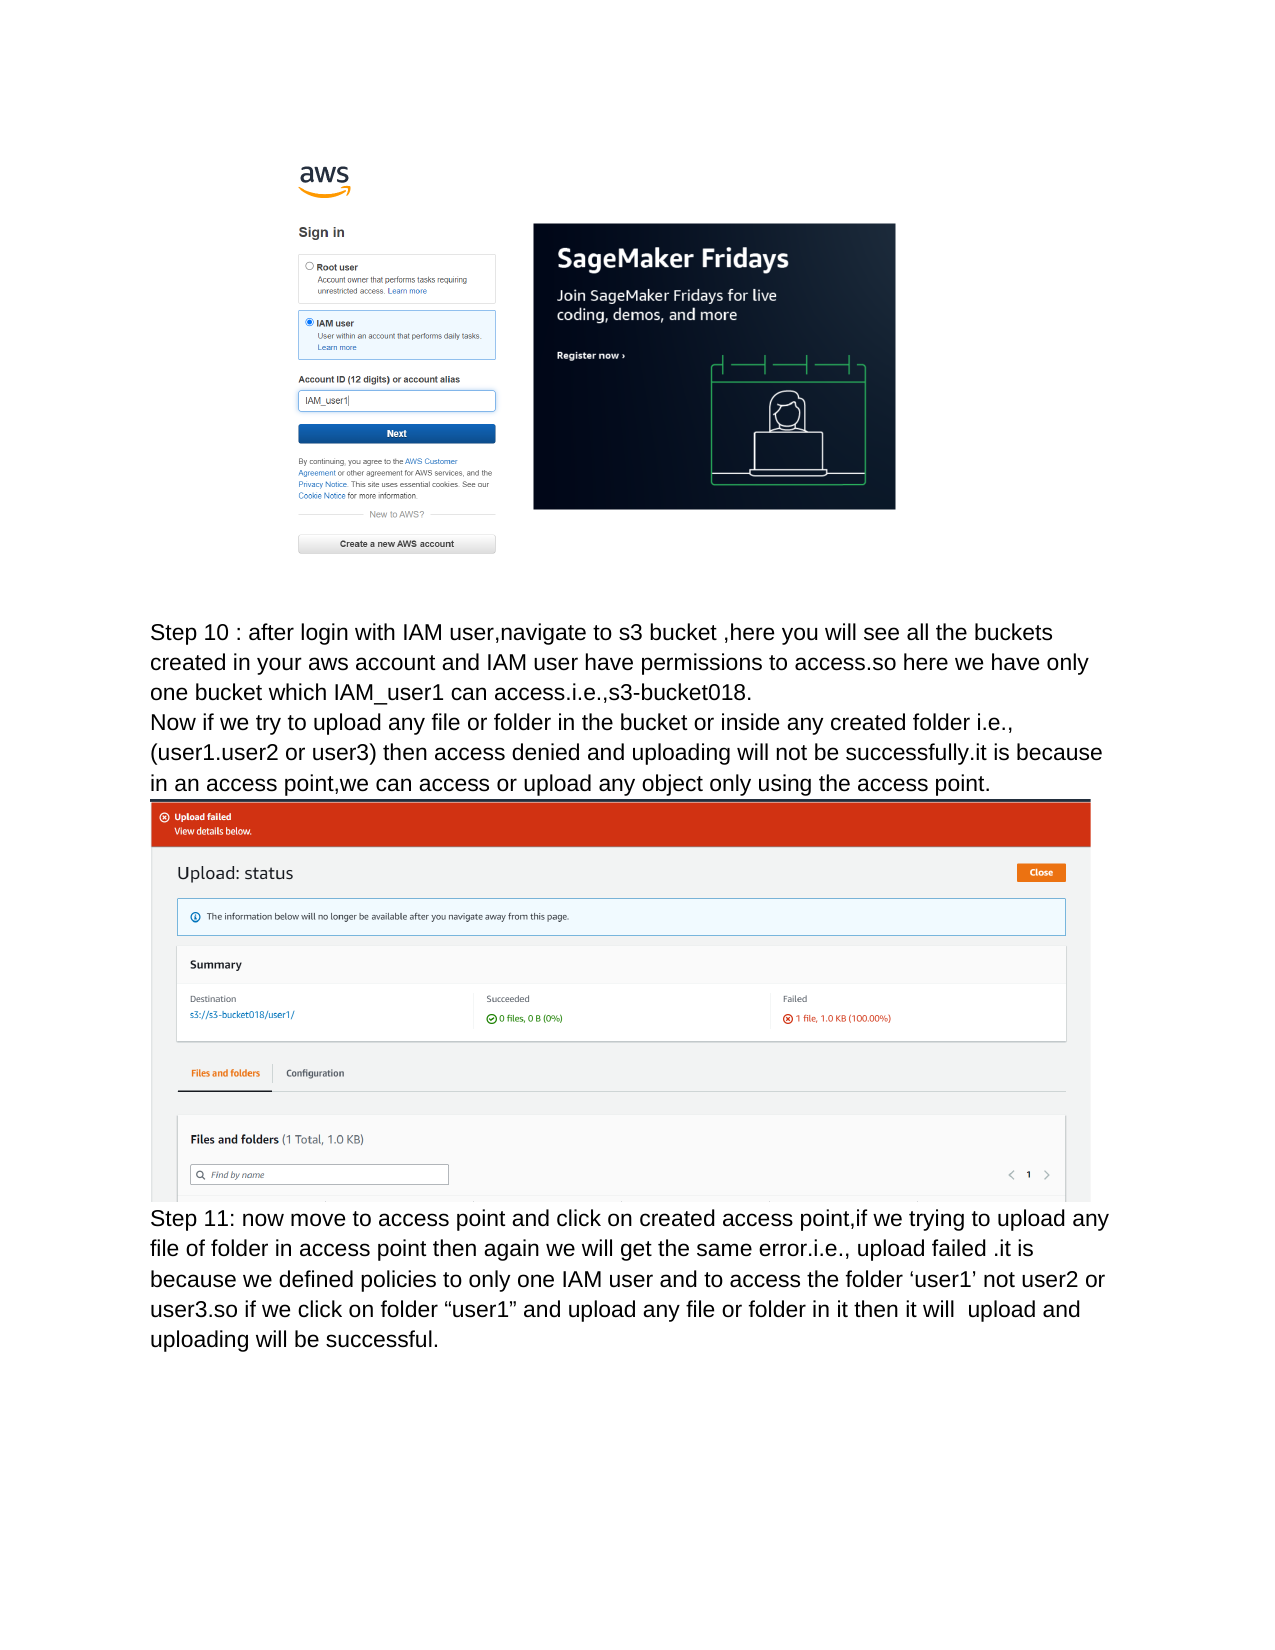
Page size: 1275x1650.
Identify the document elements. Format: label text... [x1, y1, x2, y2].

text Step 10 : after login with IAM user,navigate to s3 bucket ,here you will see all the buckets created in your aws account and IAM user have permissions to access.so here we have only one bucket which IAM_user1 can access.i.e.,s3-bucket018. [150, 618, 1125, 705]
picture [150, 799, 1091, 1202]
picture [150, 150, 1060, 585]
text Now if we try to upload any file or folder in the bucket or inside any created folder i.e.,(user1.user2 or user3) then access denied and uploading will not be successfully.it is because in an access point,we can access or upload any object only using the access point. [150, 709, 1125, 796]
text Step 11: now move to access point and click on created access point,if we trying to upload any file of folder in access point then again we will get the same error.i.e., upload failed .it is because we defined policies to only one IAM user and to access the folder ‘user1’ not user2 or user3.so if we click on folder “user1” and upload any file or folder in it then it will upload and uploading will be successful. [150, 1205, 1125, 1352]
